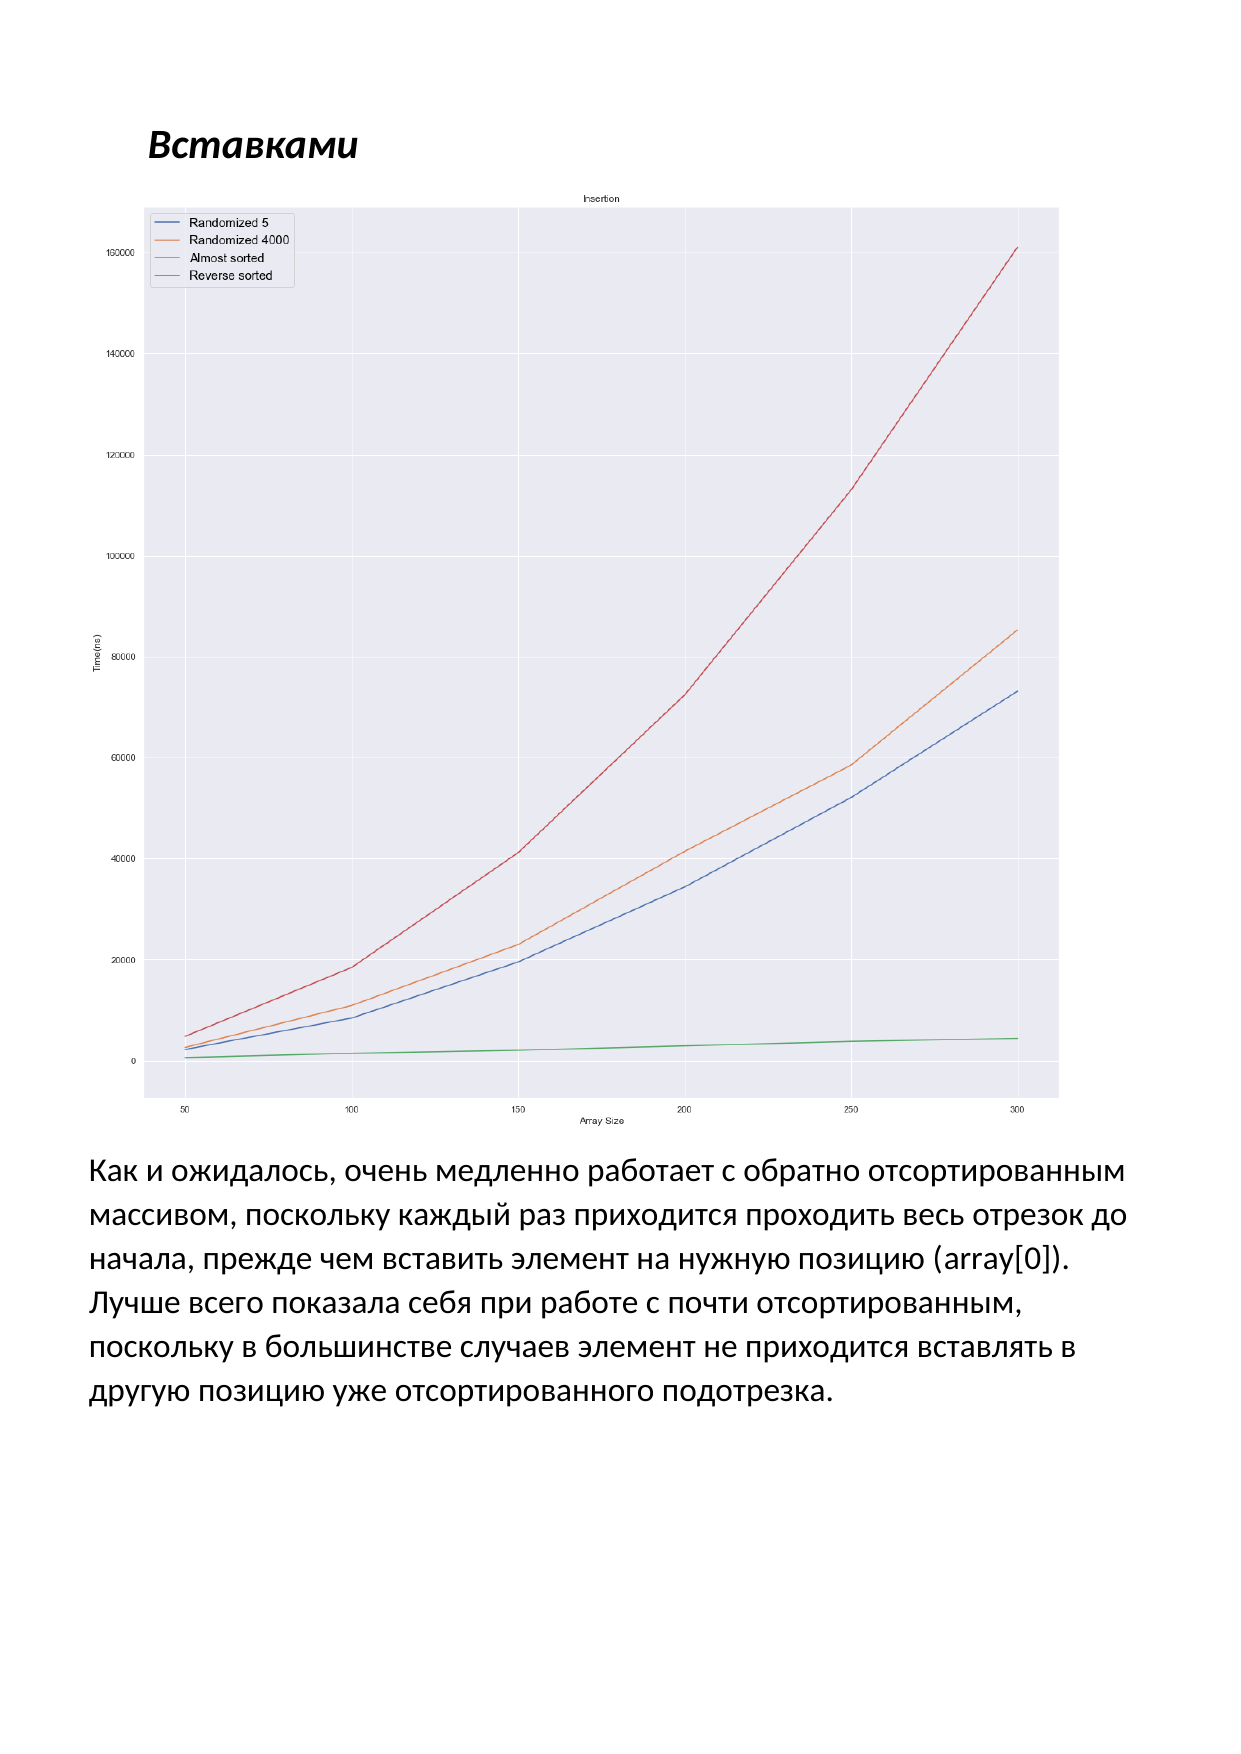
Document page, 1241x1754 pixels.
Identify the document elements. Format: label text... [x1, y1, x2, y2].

picture [88, 189, 1063, 1131]
text Вставками [148, 118, 1152, 169]
text Как и ожидалось, очень медленно работает с обратно отсортированным массивом, поскольку каждый раз приходится проходить весь отрезок до начала, прежде чем вставить элемент на нужную позицию (array[0]). Лучше всего показала себя при работе с почти отсортированным, поскольку в большинстве случаев элемент не приходится вставлять в другую позицию уже отсортированного подотрезка. [88, 1149, 1152, 1410]
